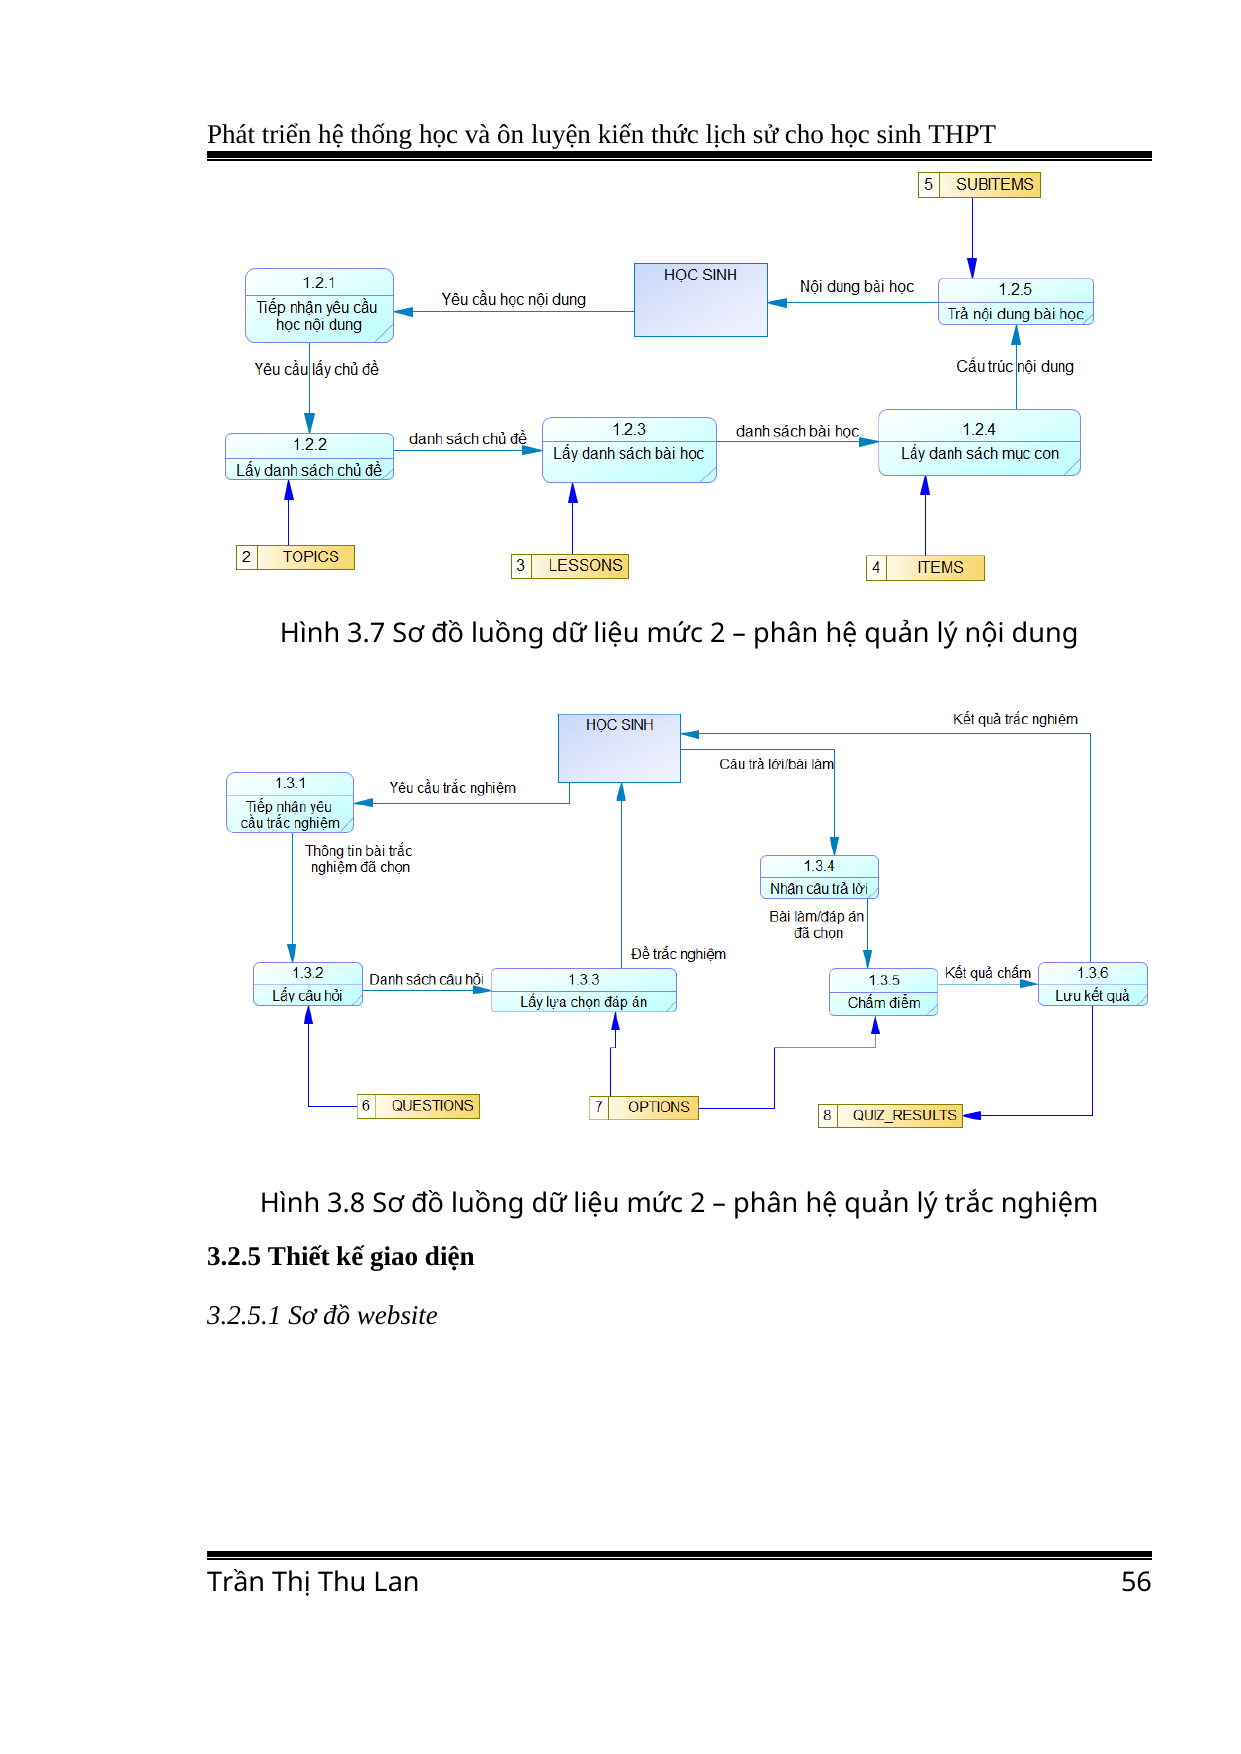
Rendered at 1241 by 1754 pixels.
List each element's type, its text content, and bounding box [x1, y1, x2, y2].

text Hình 3.7 Sơ đồ luồng dữ liệu mức 2 – phân hệ quản lý nội dung [207, 614, 1152, 651]
picture [206, 670, 1152, 1165]
picture [206, 160, 1104, 595]
subtitle Sơ đồ website [207, 1299, 1152, 1331]
text Hình 3.8 Sơ đồ luồng dữ liệu mức 2 – phân hệ quản lý trắc nghiệm [207, 1184, 1152, 1221]
subtitle Thiết kế giao diện [207, 1240, 1152, 1271]
